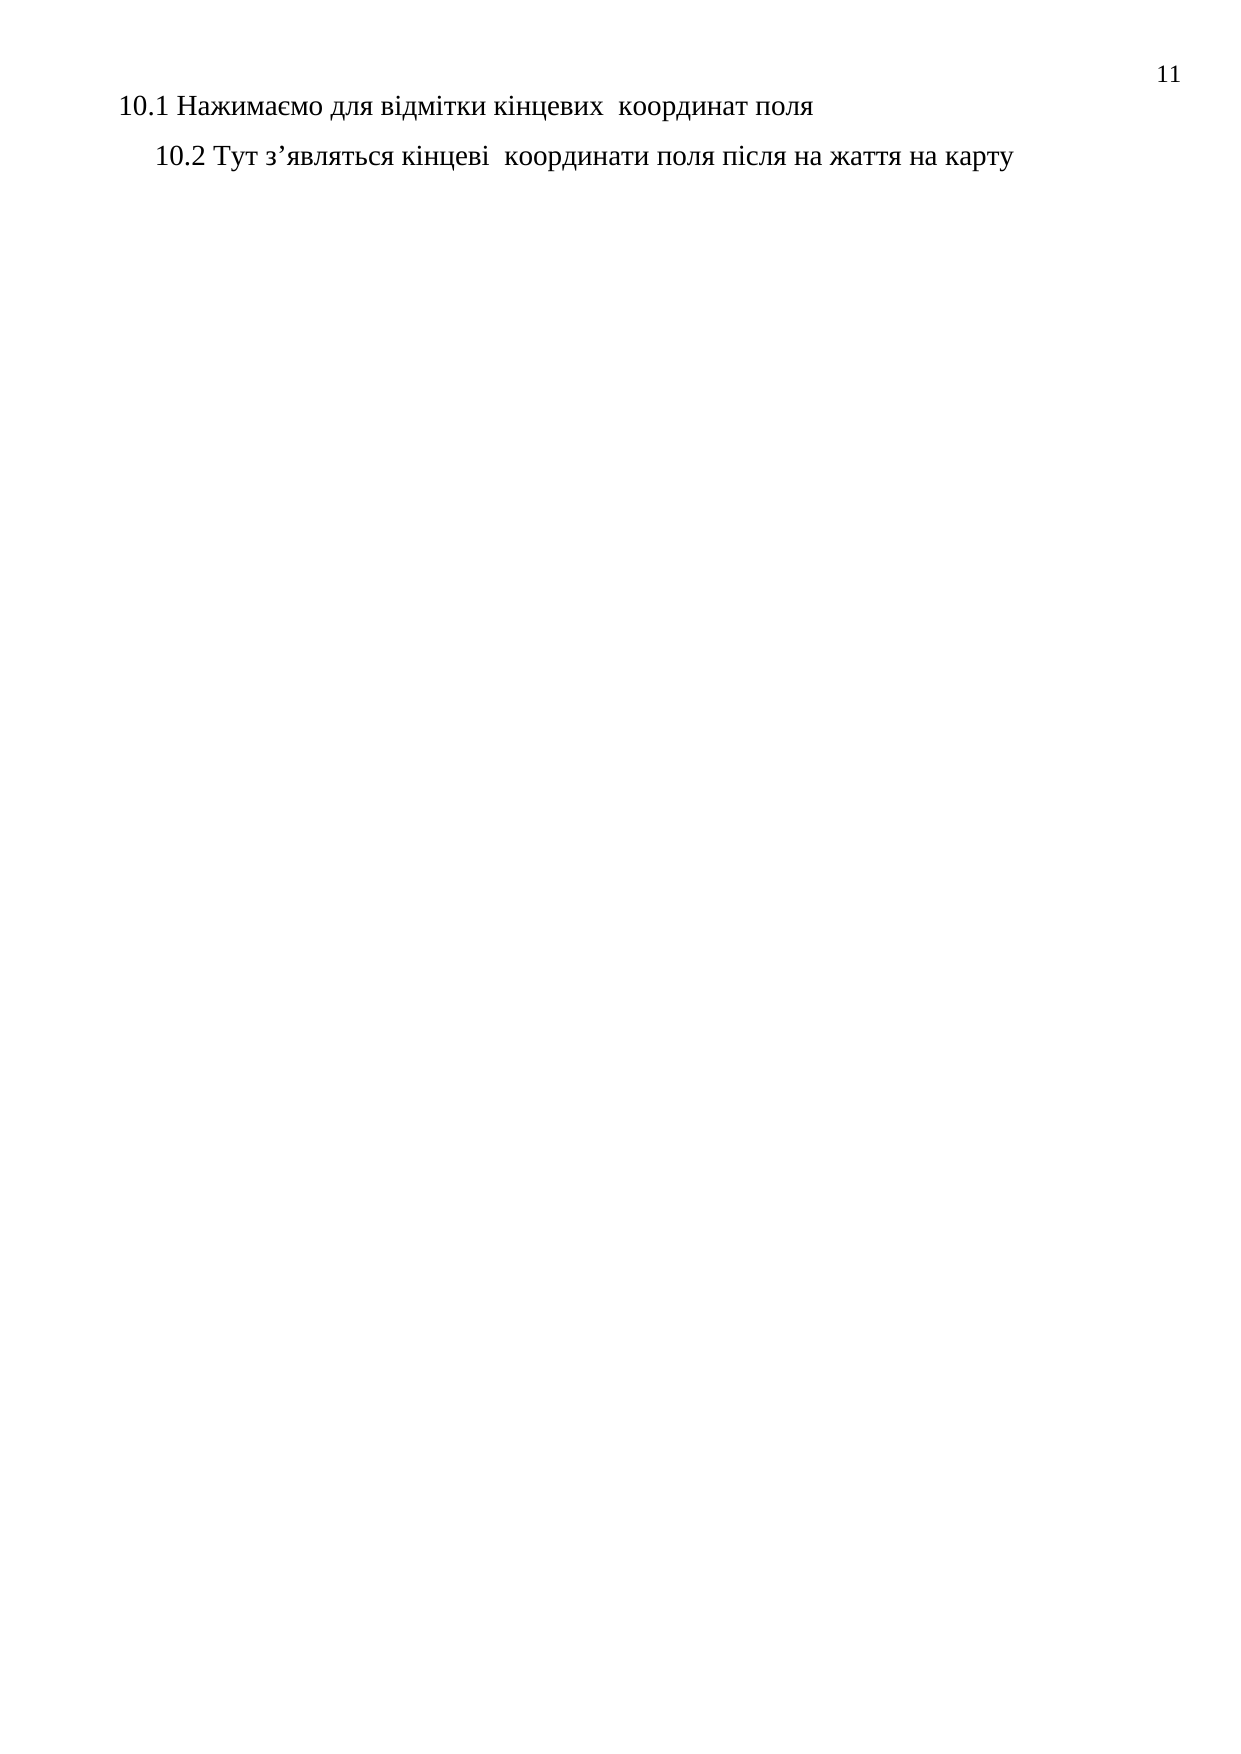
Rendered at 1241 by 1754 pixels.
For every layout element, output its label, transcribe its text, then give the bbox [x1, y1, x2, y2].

text 10.2 Тут з’являться кінцеві координати поля після на жаття на карту [118, 138, 1181, 172]
text 10.1 Нажимаємо для відмітки кінцевих координат поля [118, 88, 1181, 121]
